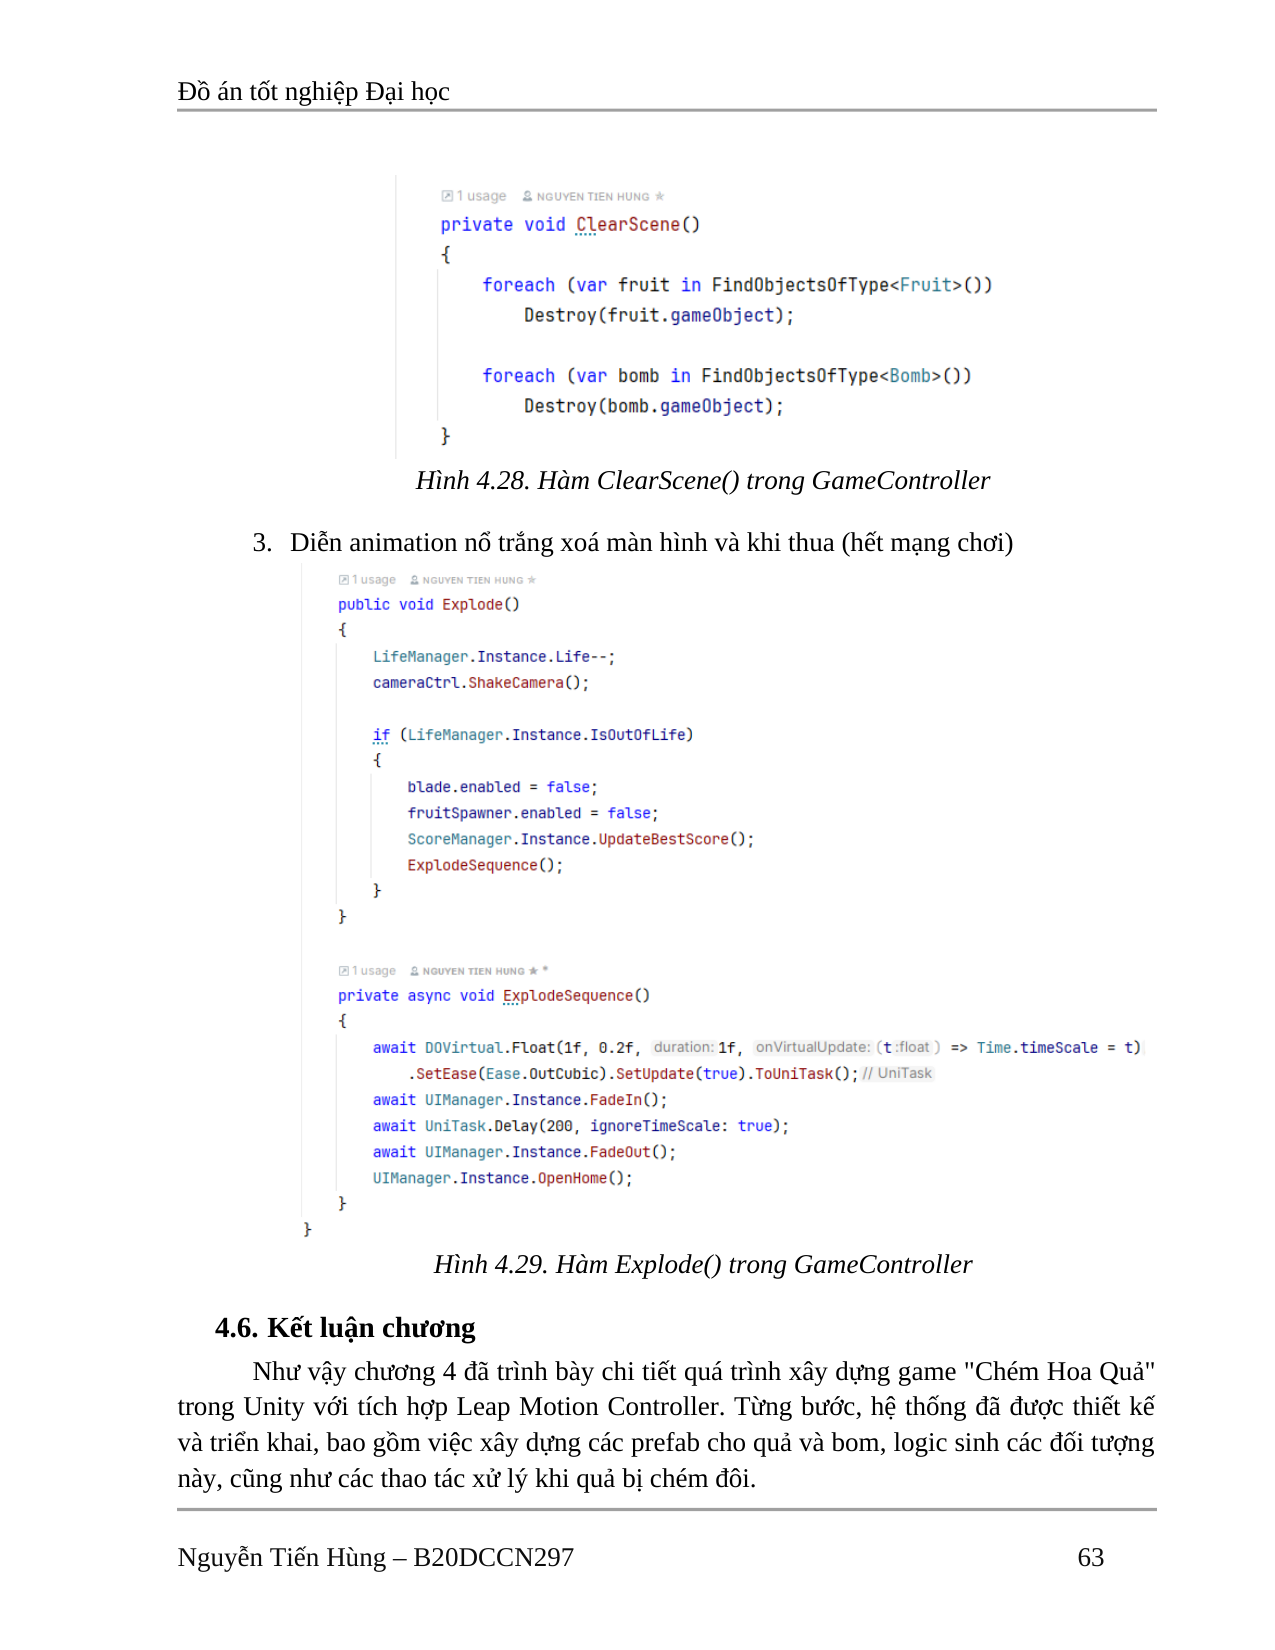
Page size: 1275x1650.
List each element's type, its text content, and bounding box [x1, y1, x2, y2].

subtitle Kết luận chương [215, 1310, 1157, 1344]
picture [393, 175, 1053, 459]
text Hình 4.29. Hàm Explode() trong GameController [177, 1248, 1157, 1279]
text Hình 4.28. Hàm ClearScene() trong GameController [177, 464, 1157, 495]
list Diễn animation nổ trắng xoá màn hình và khi thua (hết mạng chơi) [252, 527, 1157, 558]
text Như vậy chương 4 đã trình bày chi tiết quá trình xây dựng game "Chém Hoa Quả" trong Unity với tích hợp Leap Motion Controller. Từng bước, hệ thống đã được thiết kế và triển khai, bao gồm việc xây dựng các prefab cho quả và bom, logic sinh các đối tượng này, cũng như các thao tác xử lý khi quả bị chém đôi. [177, 1355, 1157, 1493]
picture [301, 563, 1146, 1242]
